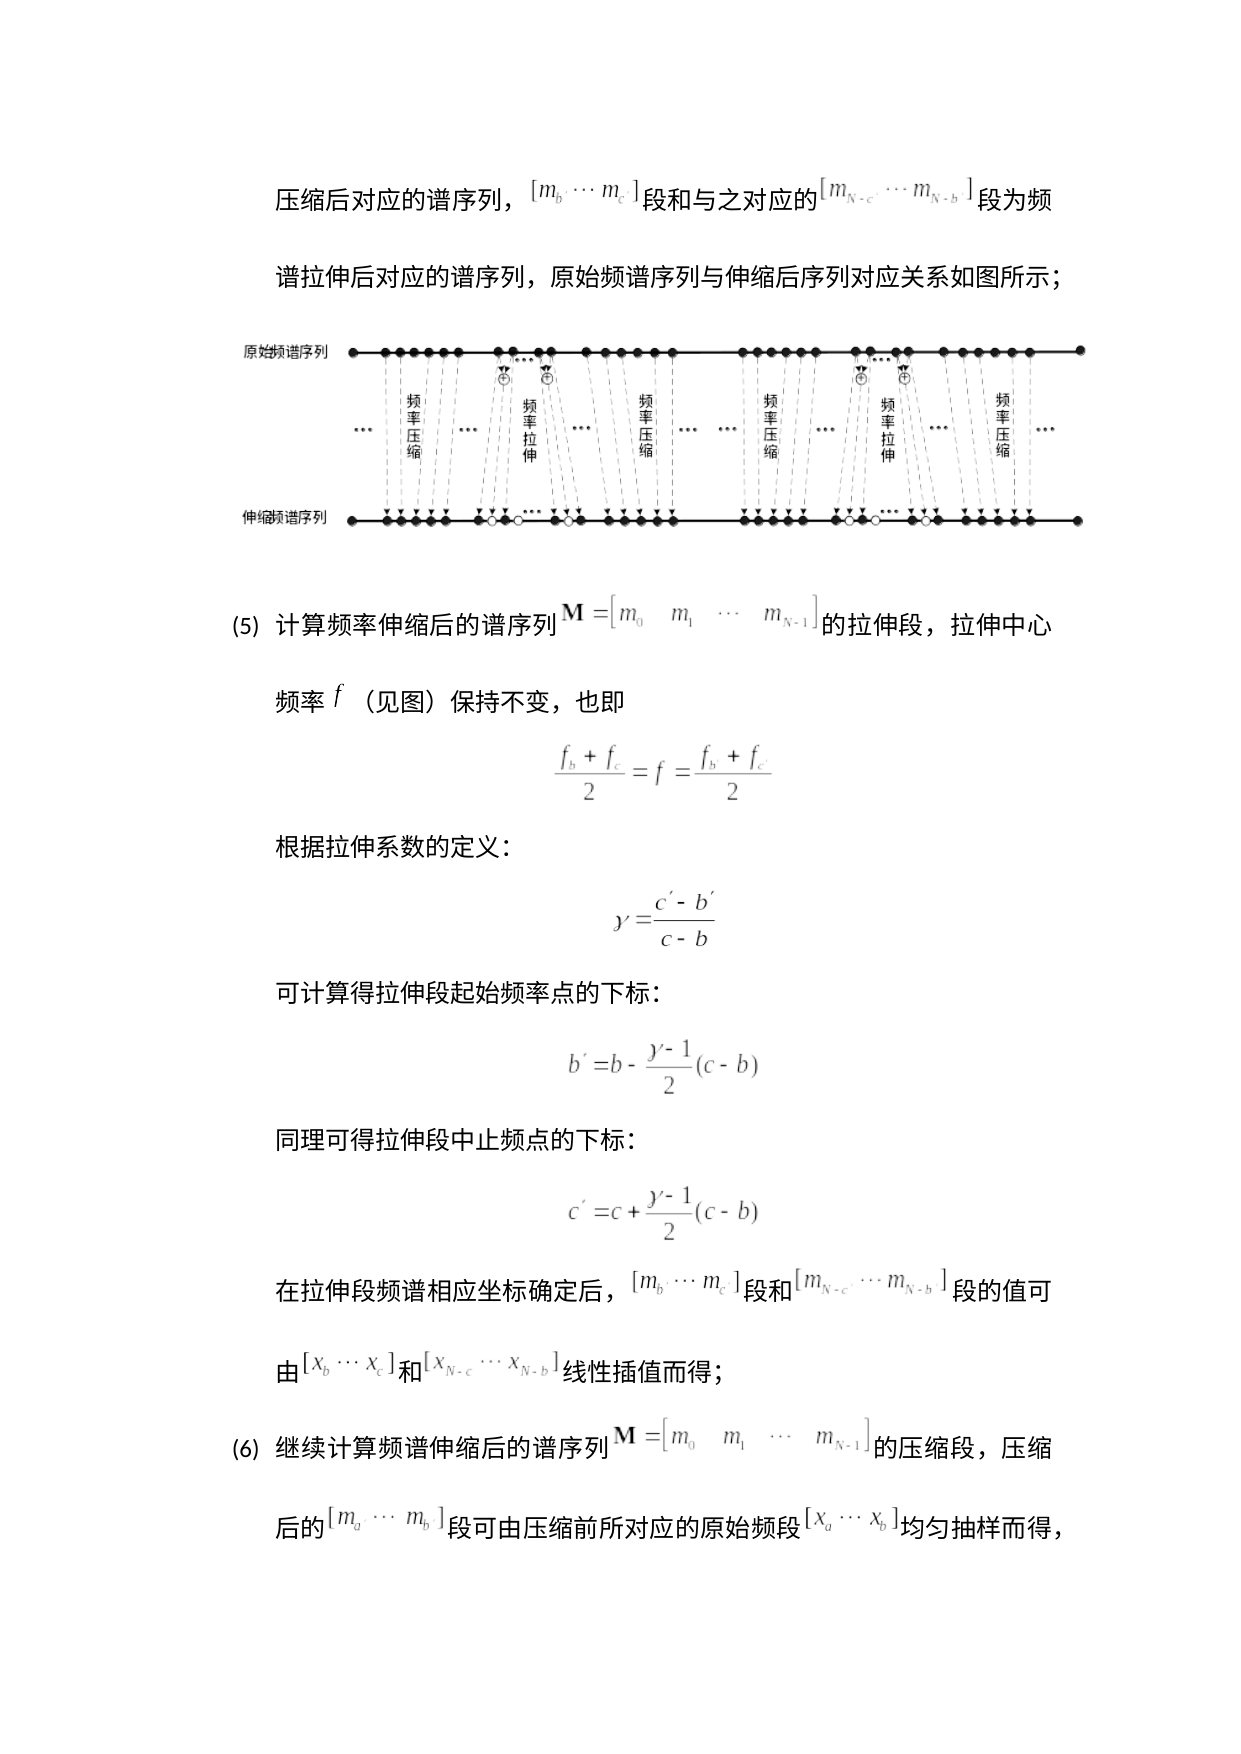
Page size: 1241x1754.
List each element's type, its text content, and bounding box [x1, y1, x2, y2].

text 同理可得拉伸段中止频点的下标： [275, 1106, 1053, 1171]
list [232, 1408, 1053, 1554]
text 根据拉伸系数的定义： [275, 813, 1053, 878]
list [232, 162, 1053, 308]
text 可计算得拉伸段起始频率点的下标： [275, 959, 1053, 1024]
list 计算频率伸缩后的谱序列的拉伸段，拉伸中心频率（见图）保持不变，也即 [232, 585, 1053, 731]
text 在拉伸段频谱相应坐标确定后，段和段的值可由和线性插值而得； [275, 1253, 1053, 1399]
